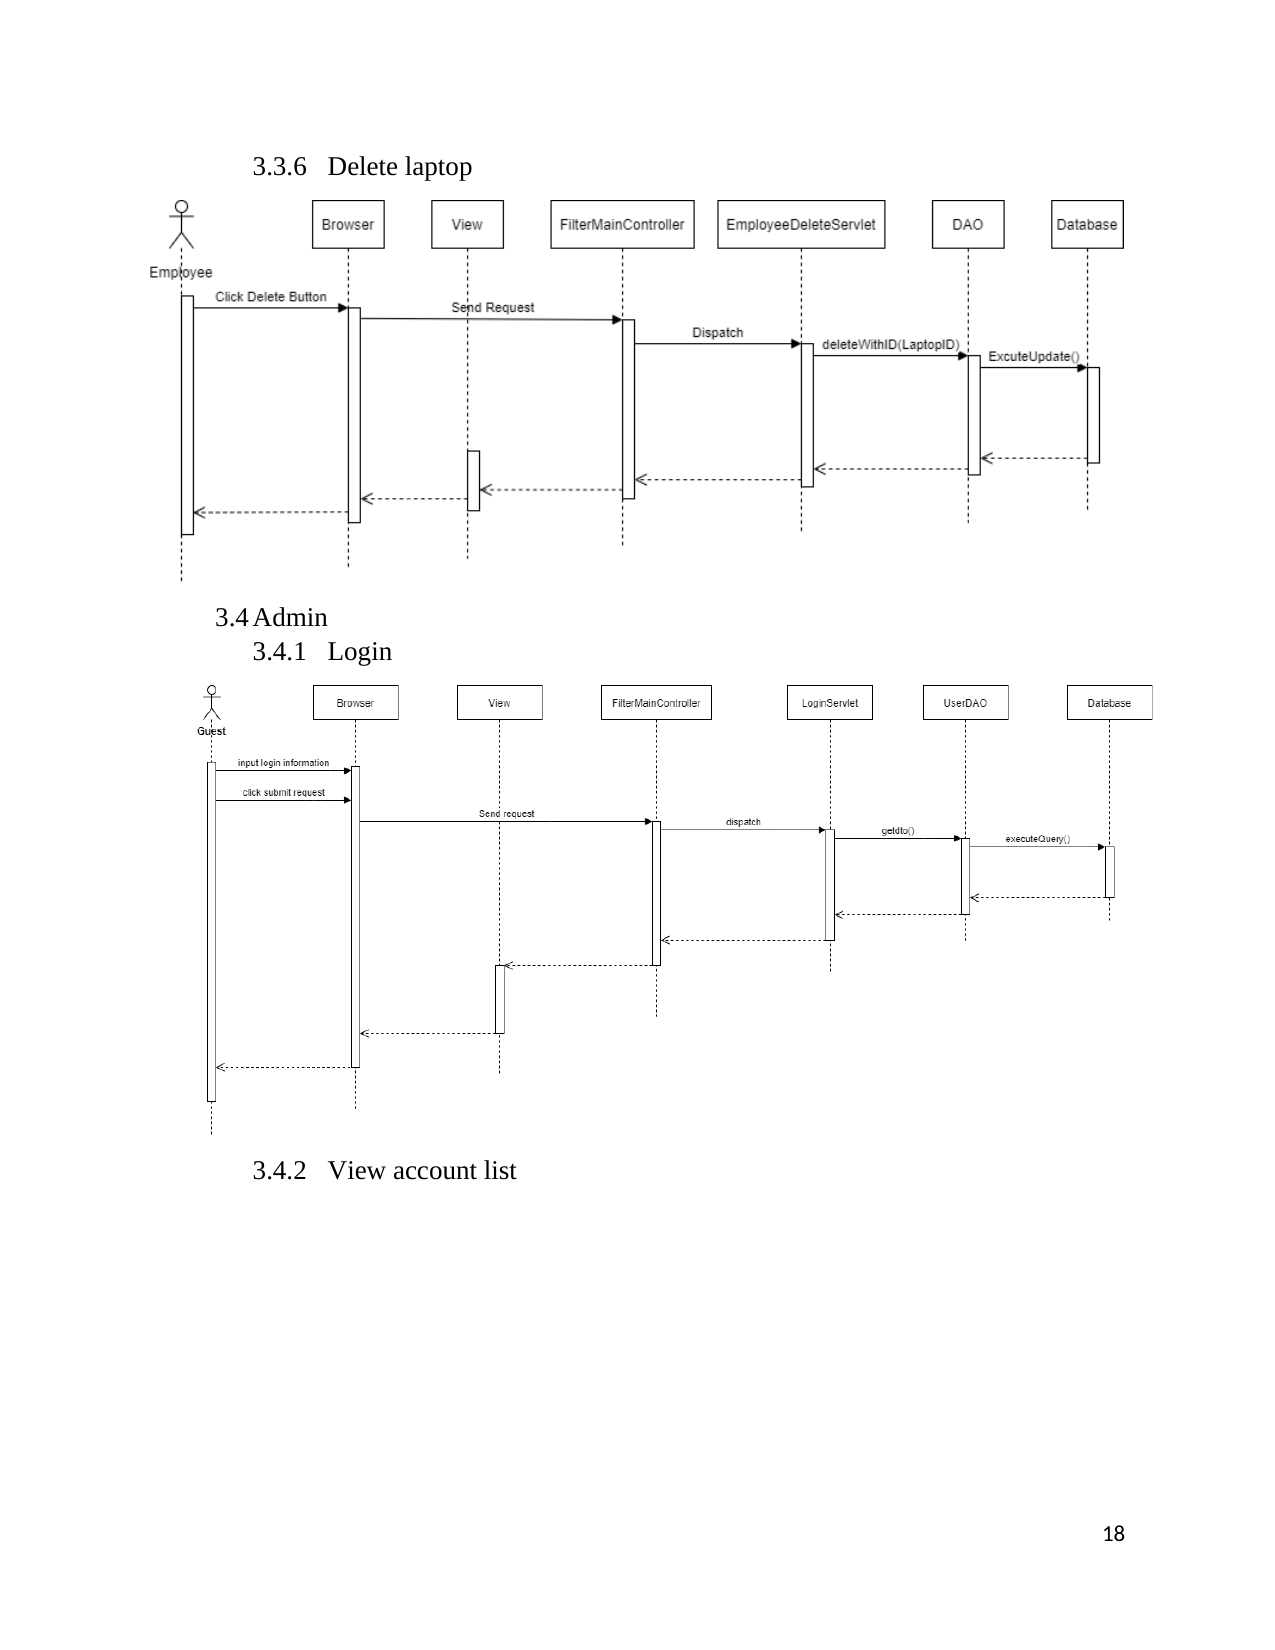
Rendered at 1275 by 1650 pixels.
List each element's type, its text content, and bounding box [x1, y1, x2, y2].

list Login [252, 635, 899, 666]
picture [177, 685, 1153, 1136]
list Admin [215, 602, 899, 633]
list Delete laptop [252, 150, 899, 181]
list View account list [252, 1154, 899, 1186]
picture [150, 200, 1124, 583]
